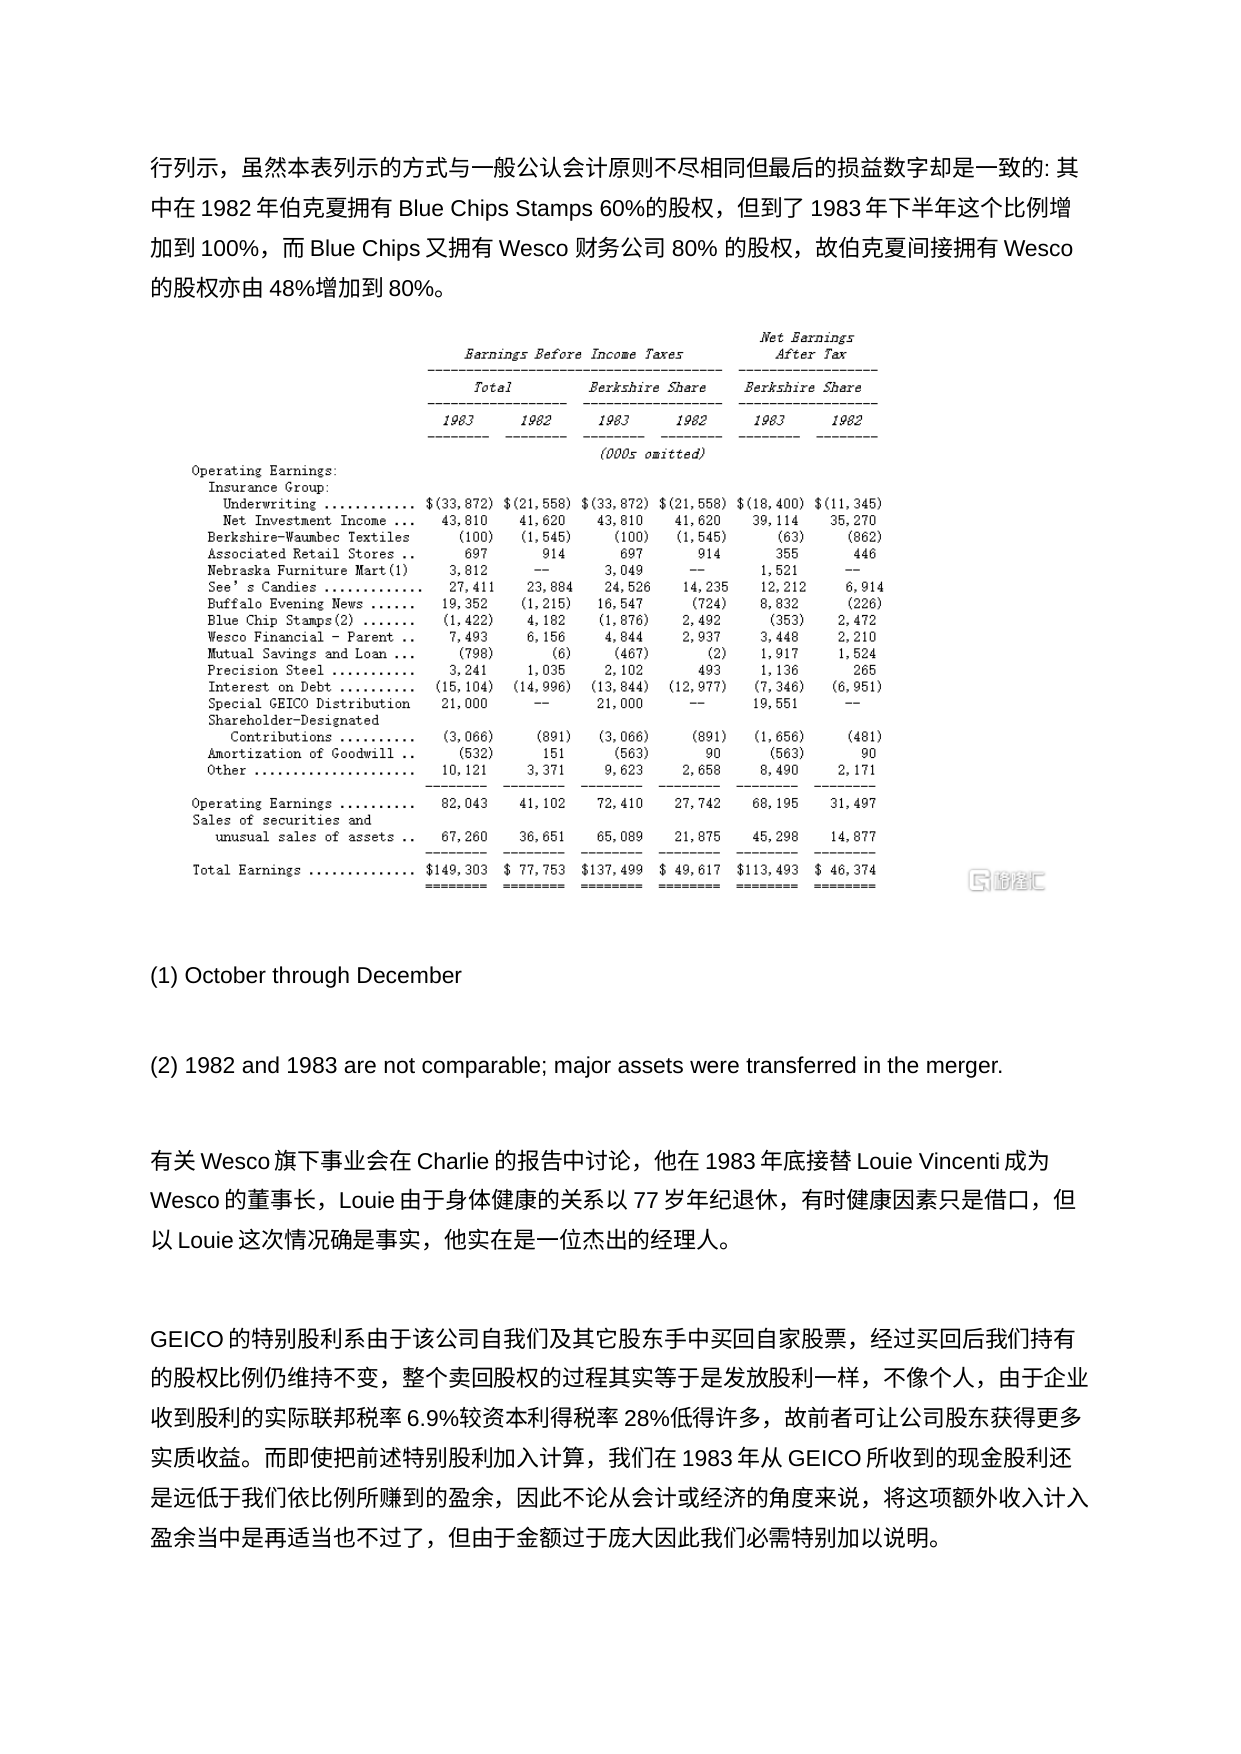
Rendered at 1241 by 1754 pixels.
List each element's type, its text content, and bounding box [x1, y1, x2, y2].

text 有关Wesco旗下事业会在Charlie的报告中讨论，他在1983年底接替Louie Vincenti成为Wesco的董事长，Louie由于身体健康的关系以77岁年纪退休，有时健康因素只是借口，但以Louie这次情况确是事实，他实在是一位杰出的经理人。 [150, 1142, 1090, 1255]
text GEICO的特别股利系由于该公司自我们及其它股东手中买回自家股票，经过买回后我们持有的股权比例仍维持不变，整个卖回股权的过程其实等于是发放股利一样，不像个人，由于企业收到股利的实际联邦税率6.9%较资本利得税率28%低得许多，故前者可让公司股东获得更多实质收益。而即使把前述特别股利加入计算，我们在1983年从GEICO所收到的现金股利还是远低于我们依比例所赚到的盈余，因此不论从会计或经济的角度来说，将这项额外收入计入盈余当中是再适当也不过了，但由于金额过于庞大因此我们必需特别加以说明。 [150, 1320, 1090, 1553]
picture [188, 321, 1052, 899]
text (1) October through December [150, 962, 1090, 989]
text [150, 150, 1090, 303]
text (2) 1982 and 1983 are not comparable; major assets were transferred in the merger. [150, 1052, 1090, 1079]
